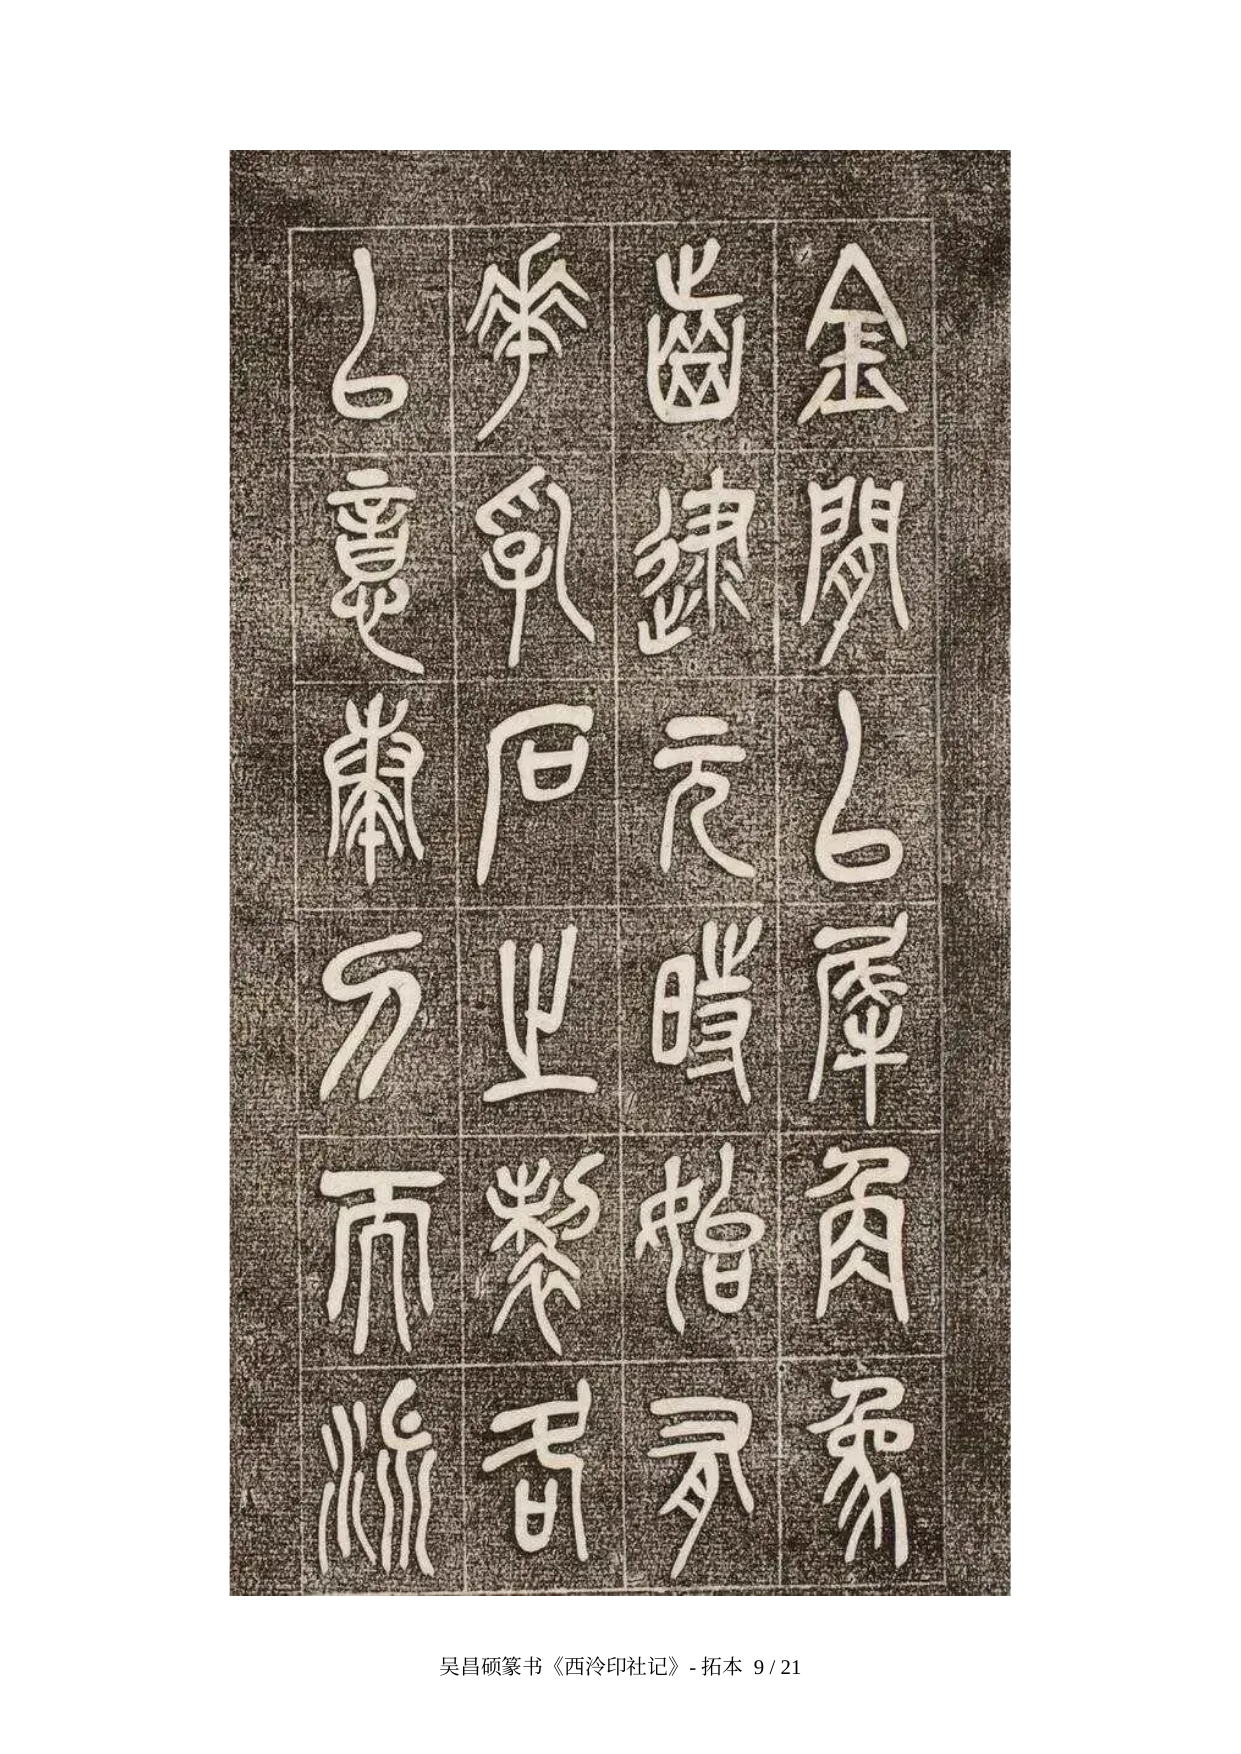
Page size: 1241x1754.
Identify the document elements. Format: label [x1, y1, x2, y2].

picture [229, 150, 1011, 1596]
